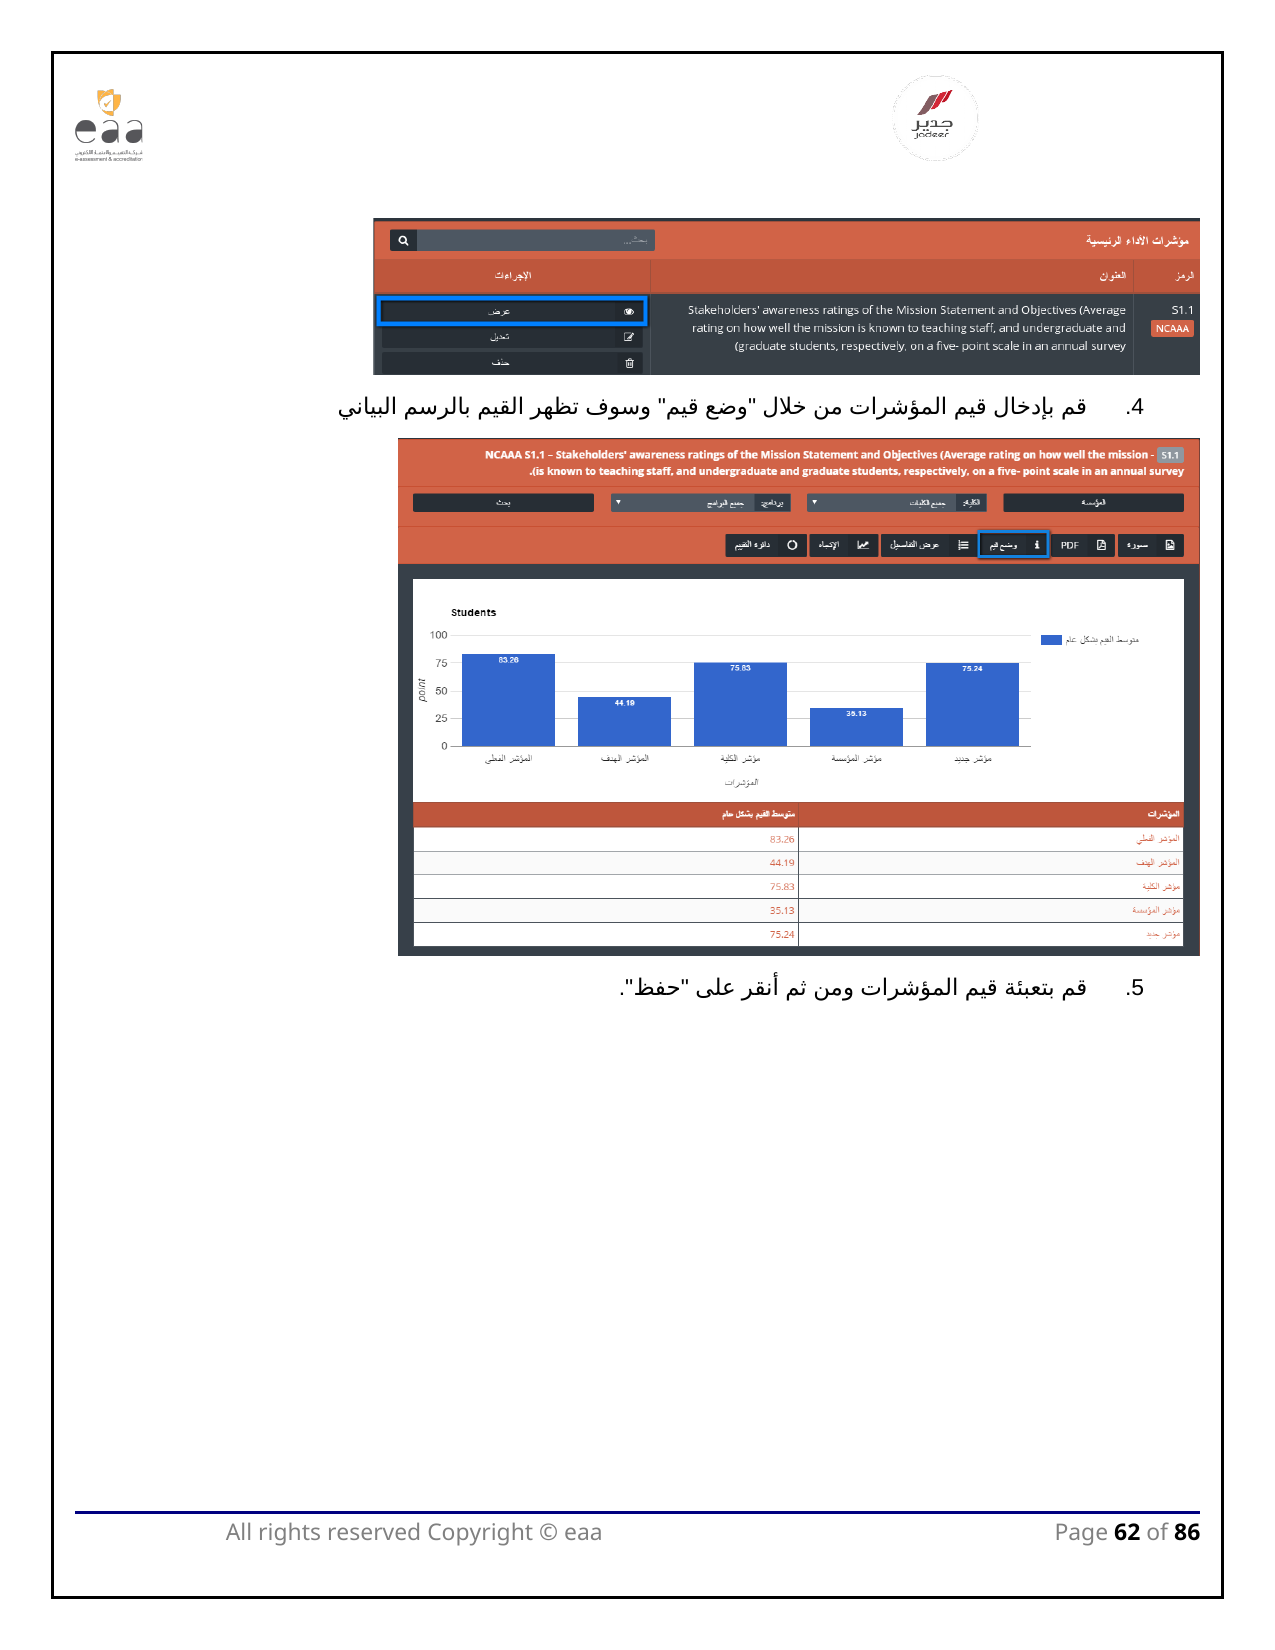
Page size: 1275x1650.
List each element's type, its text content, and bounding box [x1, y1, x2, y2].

list قم بتعبئة قيم المؤشرات ومن ثم أنقر على "حفظ". [75, 974, 1125, 1001]
picture [373, 218, 1200, 375]
picture [398, 438, 1200, 956]
picture [75, 89, 143, 161]
list قم بإدخال قيم المؤشرات من خلال "وضع قيم" وسوف تظهر القيم بالرسم البياني [75, 393, 1125, 419]
picture [892, 75, 979, 161]
